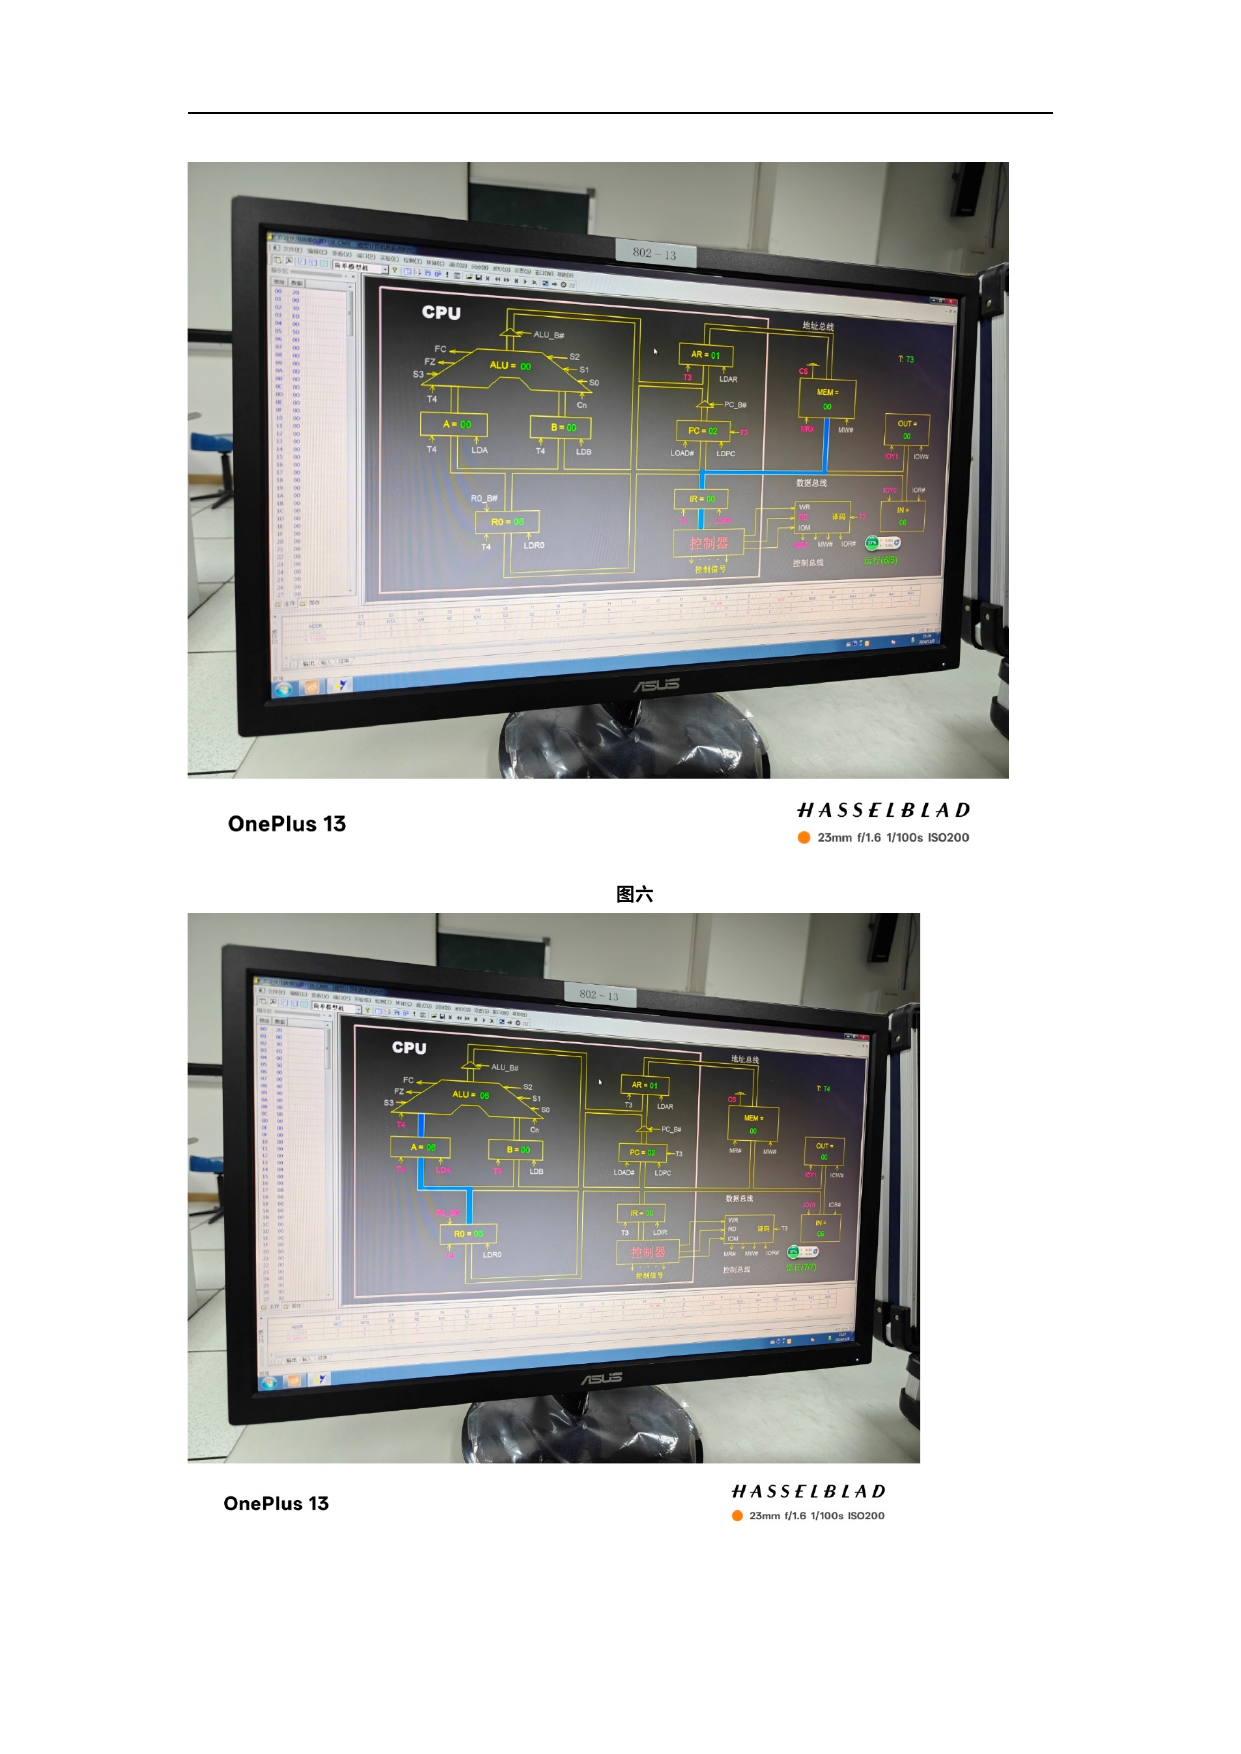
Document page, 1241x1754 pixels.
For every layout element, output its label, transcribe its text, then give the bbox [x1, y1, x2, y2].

picture [187, 162, 1009, 867]
picture [187, 913, 921, 1542]
text 图六 [201, 877, 1025, 909]
